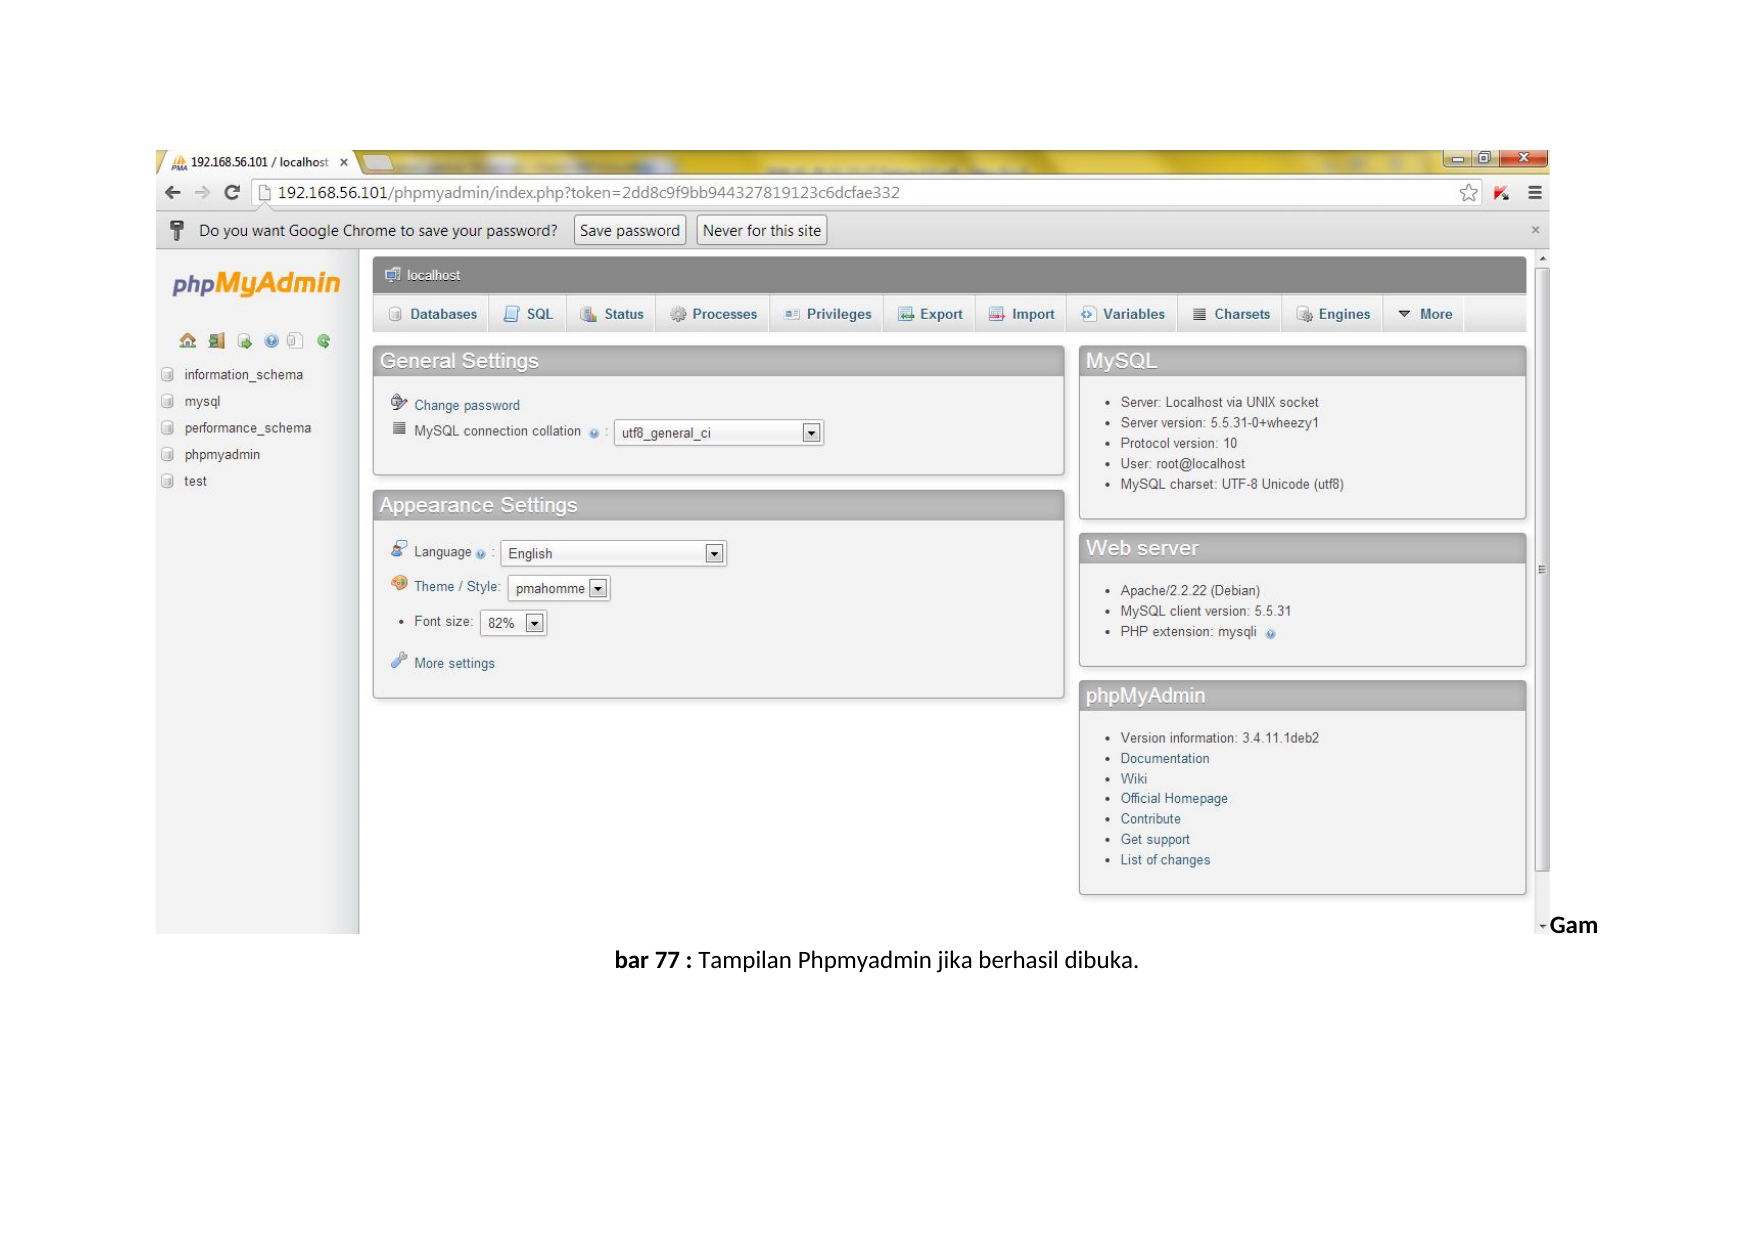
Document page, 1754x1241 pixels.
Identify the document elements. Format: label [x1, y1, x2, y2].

picture [155, 150, 1550, 934]
text [150, 150, 1604, 974]
